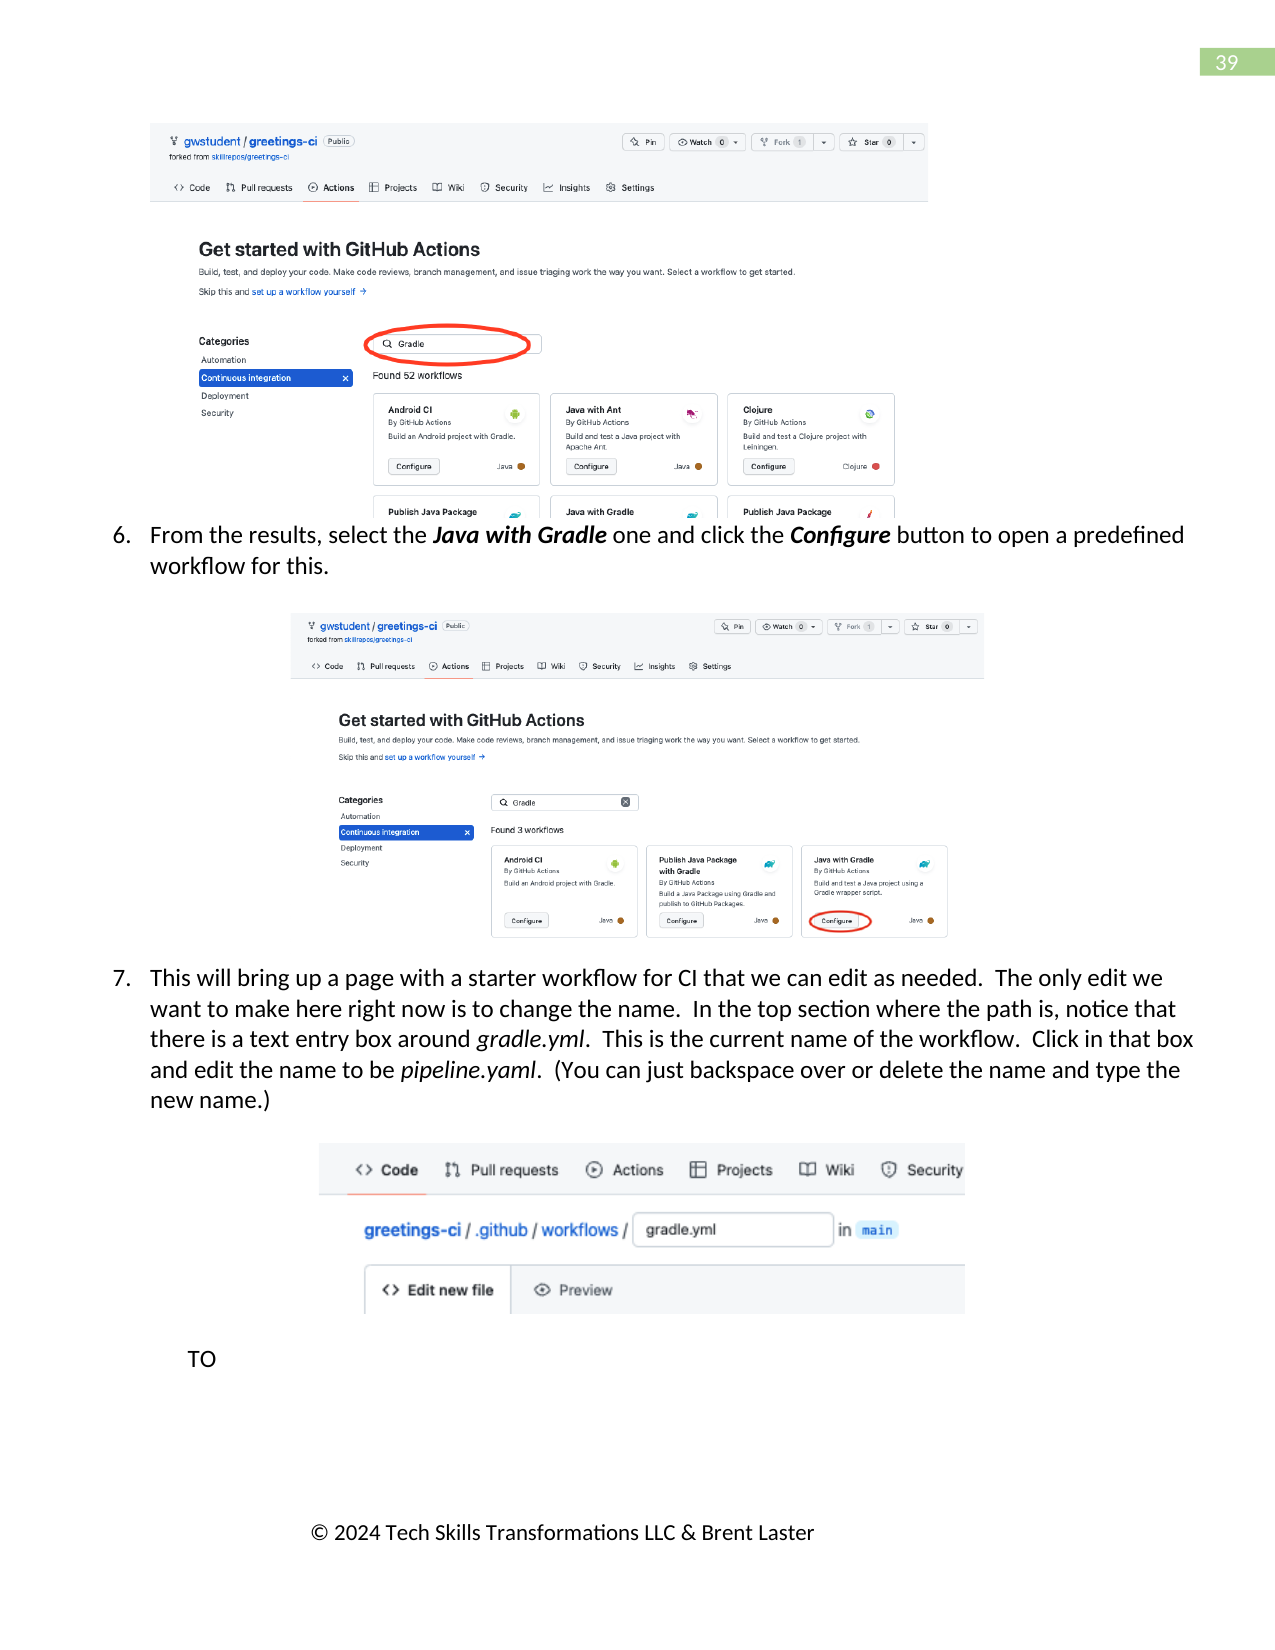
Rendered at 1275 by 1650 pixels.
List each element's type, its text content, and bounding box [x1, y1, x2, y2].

list From the results, select the Java with Gradle one and click the Configure button to open a predefined workflow for this. [112, 519, 1200, 581]
text TO [75, 1343, 1200, 1373]
list This will bring up a page with a starter workflow for CI that we can edit as needed. The only edit we want to make here right now is to change the name. In the top section where the path is, notice that there is a text entry box around gradle.yml. This is the current name of the workflow. Click in that box and edit the name to be pipeline.yaml. (You can just backspace over or delete the name and type the new name.) [112, 962, 1200, 1115]
picture [150, 123, 929, 518]
picture [318, 1143, 965, 1314]
picture [290, 613, 985, 960]
